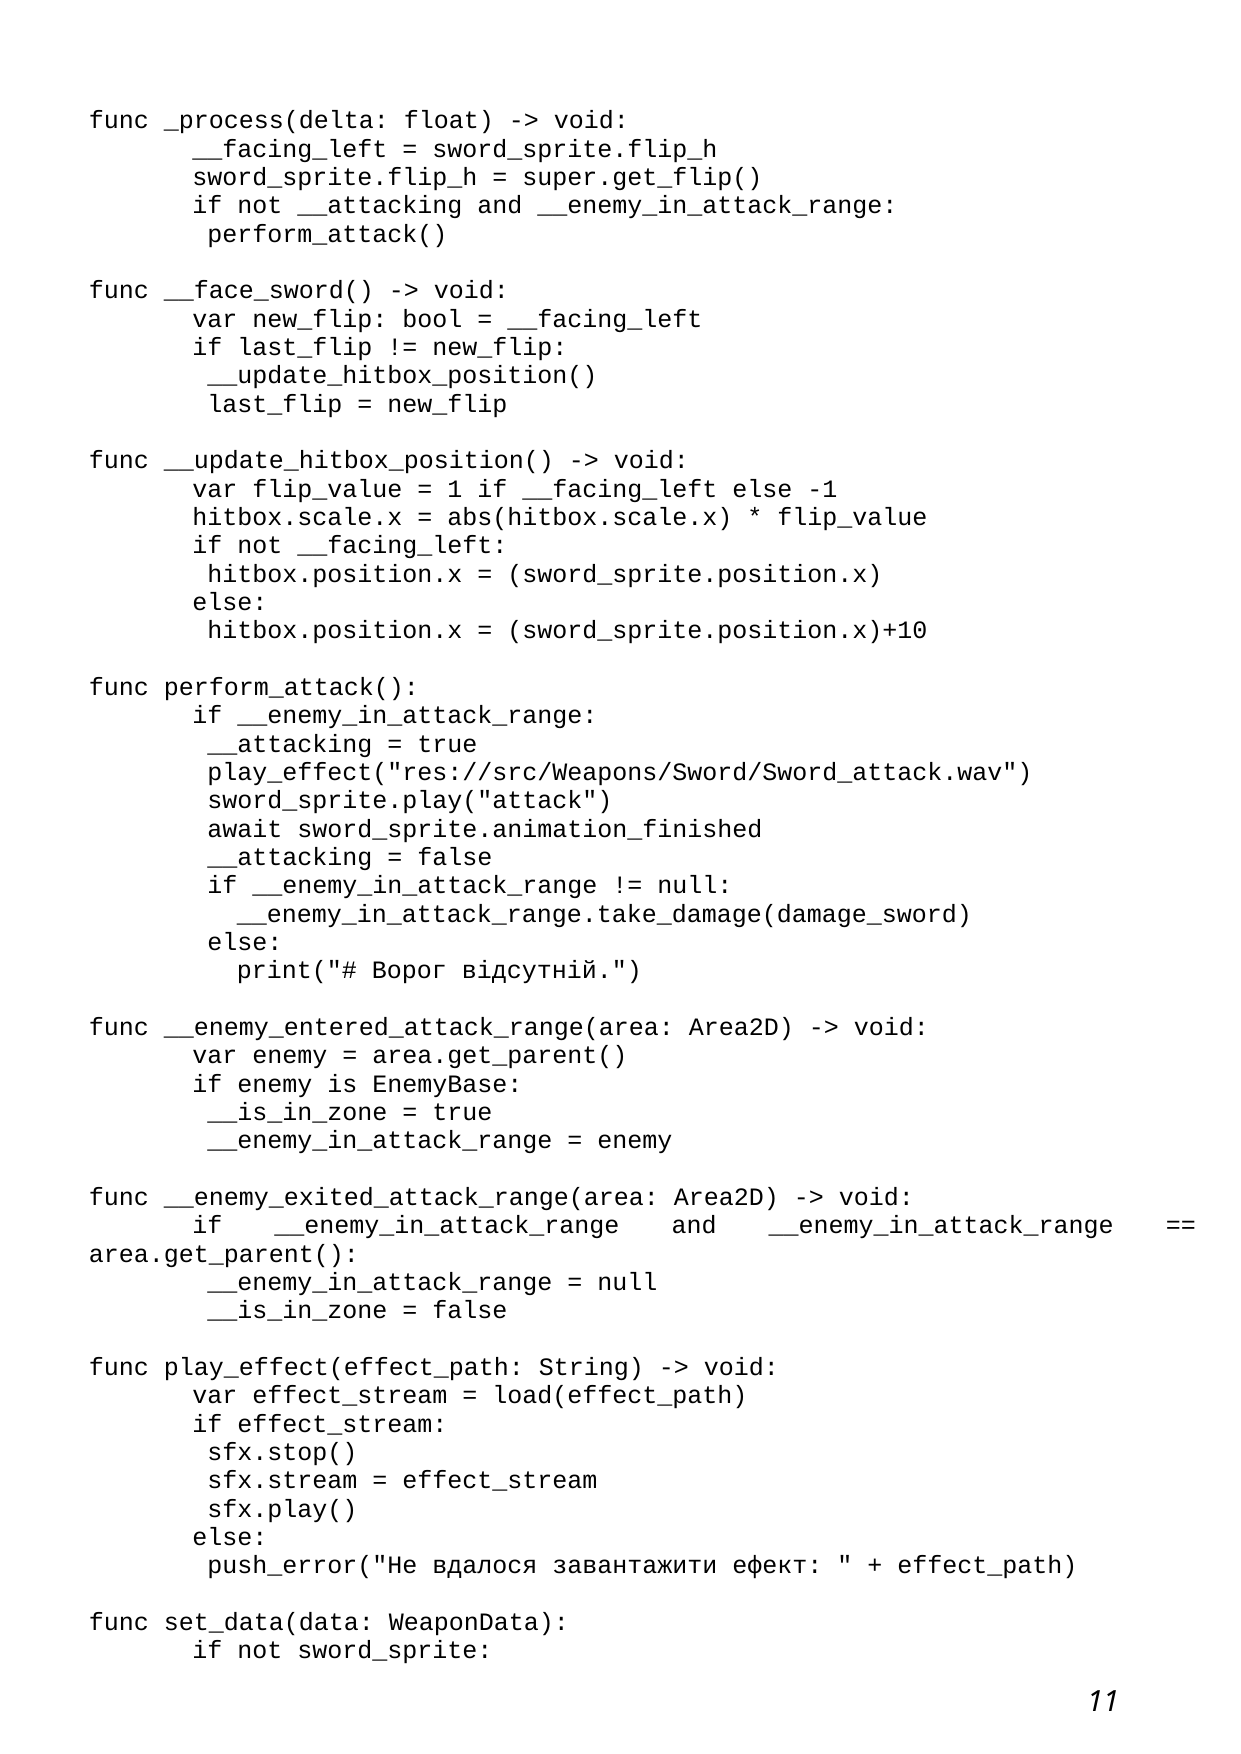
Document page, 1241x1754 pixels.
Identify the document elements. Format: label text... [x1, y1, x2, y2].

text __update_hitbox_position() [89, 363, 1196, 391]
text perform_attack() [89, 221, 1196, 250]
text func perform_attack(): [89, 675, 1196, 703]
text var new_flip: bool = __facing_left [89, 306, 1196, 335]
text var enemy = area.get_parent() [89, 1043, 1196, 1071]
text print("# Ворог відсутній.") [89, 958, 1196, 986]
text else: [89, 1525, 1196, 1553]
text if enemy is EnemyBase: [89, 1071, 1196, 1100]
text if not __facing_left: [89, 533, 1196, 561]
text if effect_stream: [89, 1411, 1196, 1440]
text if __enemy_in_attack_range and __enemy_in_attack_range == area.get_parent(): [89, 1213, 1196, 1270]
text push_error("Не вдалося завантажити ефект: " + effect_path) [89, 1553, 1196, 1581]
text sfx.stream = effect_stream [89, 1468, 1196, 1496]
text sfx.play() [89, 1496, 1196, 1525]
text hitbox.position.x = (sword_sprite.position.x)+10 [89, 618, 1196, 646]
text var flip_value = 1 if __facing_left else -1 [89, 476, 1196, 505]
text func __enemy_entered_attack_range(area: Area2D) -> void: [89, 1015, 1196, 1043]
text func set_data(data: WeaponData): [89, 1610, 1196, 1638]
text __enemy_in_attack_range = null [89, 1270, 1196, 1298]
text func play_effect(effect_path: String) -> void: [89, 1355, 1196, 1383]
text func __update_hitbox_position() -> void: [89, 448, 1196, 476]
text if __enemy_in_attack_range: [89, 703, 1196, 731]
text else: [89, 590, 1196, 618]
text if __enemy_in_attack_range != null: [89, 873, 1196, 901]
text __enemy_in_attack_range = enemy [89, 1128, 1196, 1156]
text hitbox.position.x = (sword_sprite.position.x) [89, 561, 1196, 590]
text sfx.stop() [89, 1440, 1196, 1468]
text if not sword_sprite: [89, 1638, 1196, 1666]
text func __enemy_exited_attack_range(area: Area2D) -> void: [89, 1185, 1196, 1213]
text sword_sprite.flip_h = super.get_flip() [89, 165, 1196, 193]
text last_flip = new_flip [89, 391, 1196, 420]
text if not __attacking and __enemy_in_attack_range: [89, 193, 1196, 221]
text func __face_sword() -> void: [89, 278, 1196, 306]
text await sword_sprite.animation_finished [89, 816, 1196, 845]
text __attacking = true [89, 731, 1196, 760]
text hitbox.scale.x = abs(hitbox.scale.x) * flip_value [89, 505, 1196, 533]
text __enemy_in_attack_range.take_damage(damage_sword) [89, 901, 1196, 930]
text __is_in_zone = true [89, 1100, 1196, 1128]
text func _process(delta: float) -> void: [89, 108, 1196, 136]
text __is_in_zone = false [89, 1298, 1196, 1326]
text var effect_stream = load(effect_path) [89, 1383, 1196, 1411]
text else: [89, 930, 1196, 958]
text sword_sprite.play("attack") [89, 788, 1196, 816]
text play_effect("res://src/Weapons/Sword/Sword_attack.wav") [89, 760, 1196, 788]
text if last_flip != new_flip: [89, 335, 1196, 363]
text __facing_left = sword_sprite.flip_h [89, 136, 1196, 165]
text __attacking = false [89, 845, 1196, 873]
